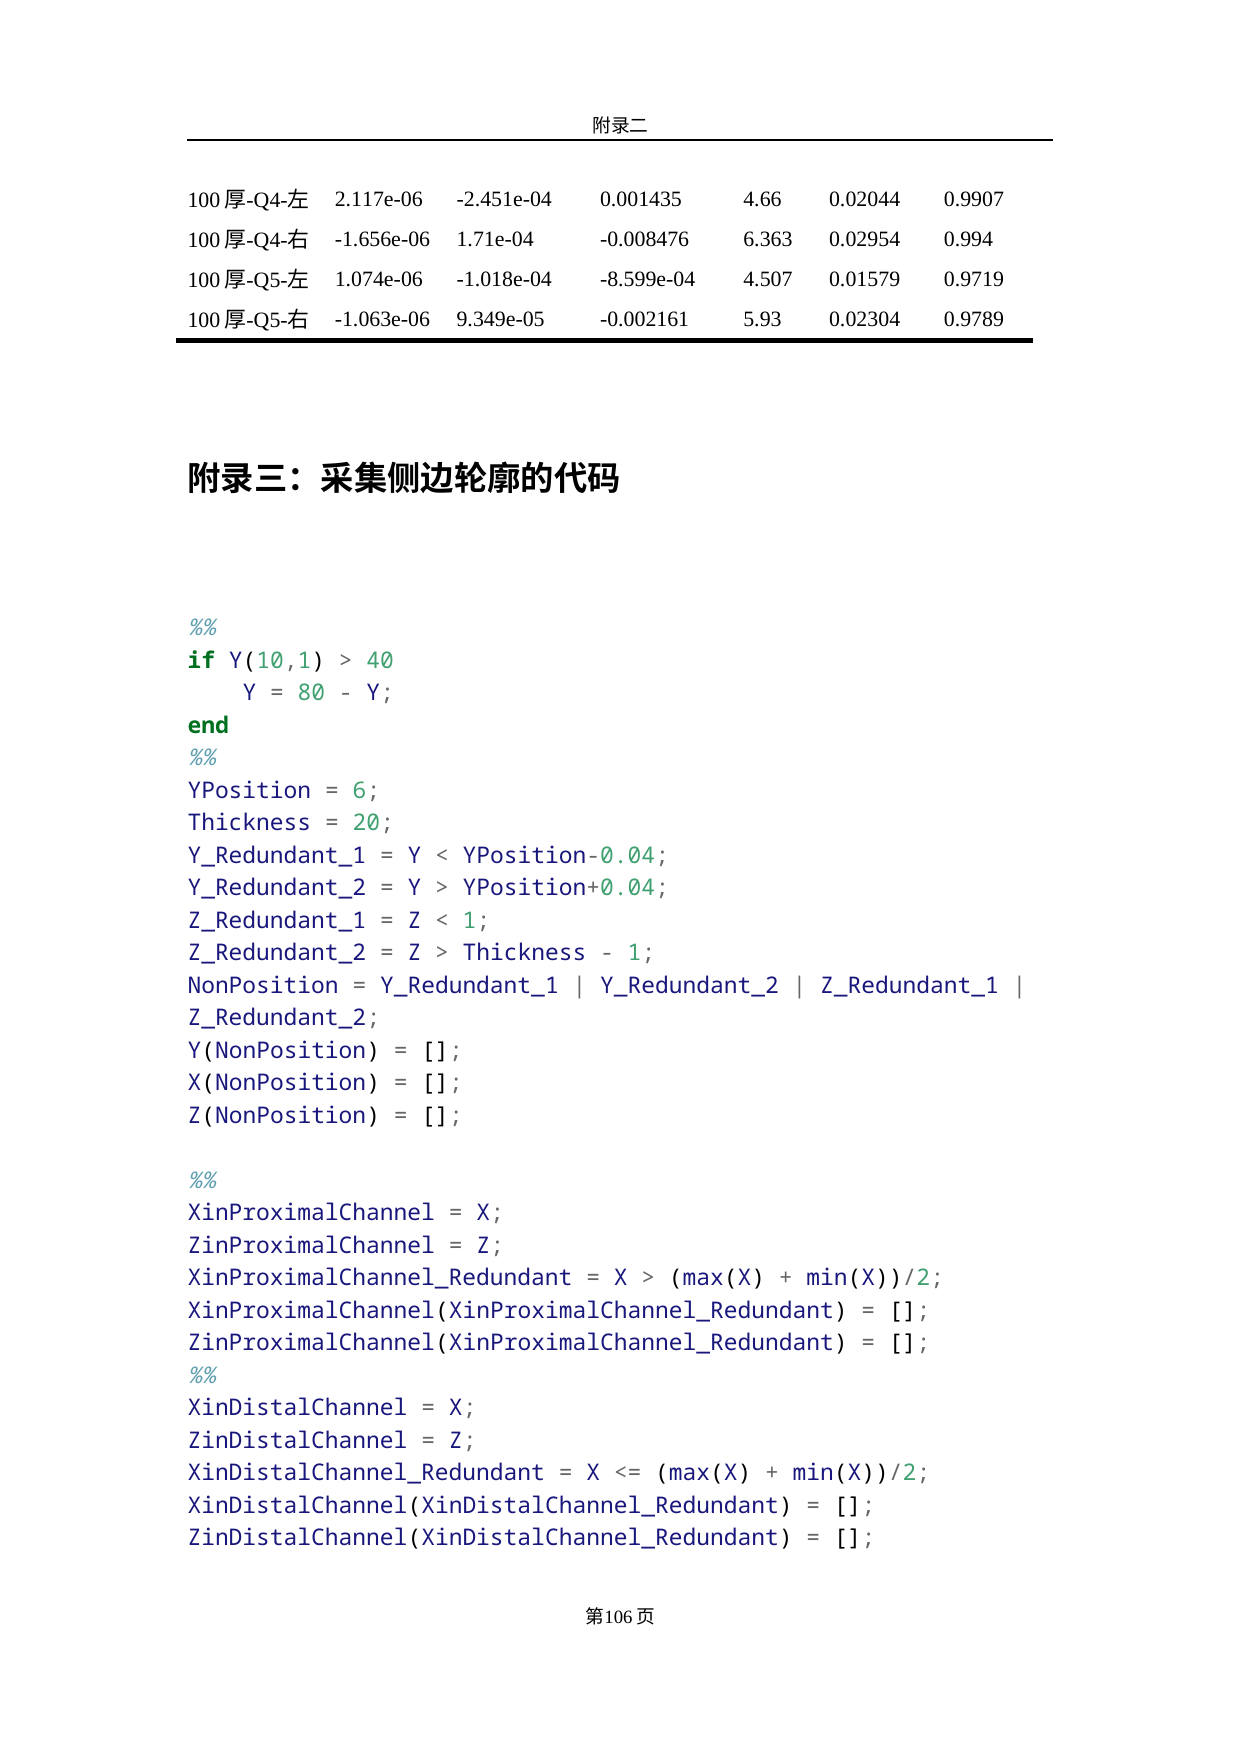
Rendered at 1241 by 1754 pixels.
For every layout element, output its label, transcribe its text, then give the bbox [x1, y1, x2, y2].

subtitle 附录三：采集侧边轮廓的代码 [187, 443, 1053, 508]
table_cell 1.71e-04 [445, 218, 588, 258]
table_cell -0.002161 [589, 298, 732, 338]
text %% if Y(10,1) > 40 Y = 80 - Y; end %% YPosition = 6; Thickness = 20; Y_Redundant_1 = Y < YPosition-0.04; Y_Redundant_2 = Y > YPosition+0.04; Z_Redundant_1 = Z < 1; Z_Redundant_2 = Z > Thickness - 1; NonPosition = Y_Redundant_1 | Y_Redundant_2 | Z_Redundant_1 | Z_Redundant_2; Y(NonPosition) = []; X(NonPosition) = []; Z(NonPosition) = []; %% XinProximalChannel = X; ZinProximalChannel = Z; XinProximalChannel_Redundant = X > (max(X) + min(X))/2; XinProximalChannel(XinProximalChannel_Redundant) = []; ZinProximalChannel(XinProximalChannel_Redundant) = []; %% XinDistalChannel = X; ZinDistalChannel = Z; XinDistalChannel_Redundant = X <= (max(X) + min(X))/2; XinDistalChannel(XinDistalChannel_Redundant) = []; ZinDistalChannel(XinDistalChannel_Redundant) = []; [187, 611, 1053, 1553]
table_cell 0.9907 [933, 178, 1033, 218]
table_cell 6.363 [732, 218, 818, 258]
table_cell 2.117e-06 [323, 178, 445, 218]
table_cell -1.018e-04 [445, 258, 588, 298]
table_cell -8.599e-04 [589, 258, 732, 298]
table_cell 100厚-Q4-右 [176, 218, 323, 258]
table_cell 0.02954 [818, 218, 932, 258]
table_cell 0.001435 [589, 178, 732, 218]
table_cell 9.349e-05 [445, 298, 588, 338]
table_cell -0.008476 [589, 218, 732, 258]
table_cell -1.063e-06 [323, 298, 445, 338]
table_cell 1.074e-06 [323, 258, 445, 298]
table_cell 5.93 [732, 298, 818, 338]
table_cell 0.9789 [933, 298, 1033, 338]
table_cell 100厚-Q5-右 [176, 298, 323, 338]
table_cell 0.02304 [818, 298, 932, 338]
table_cell 0.01579 [818, 258, 932, 298]
table_cell -1.656e-06 [323, 218, 445, 258]
table_cell 100厚-Q4-左 [176, 178, 323, 218]
table_cell 4.507 [732, 258, 818, 298]
table_cell 0.02044 [818, 178, 932, 218]
table_cell 100厚-Q5-左 [176, 258, 323, 298]
table_cell 0.9719 [933, 258, 1033, 298]
table_cell 0.994 [933, 218, 1033, 258]
table_cell 4.66 [732, 178, 818, 218]
table_cell -2.451e-04 [445, 178, 588, 218]
